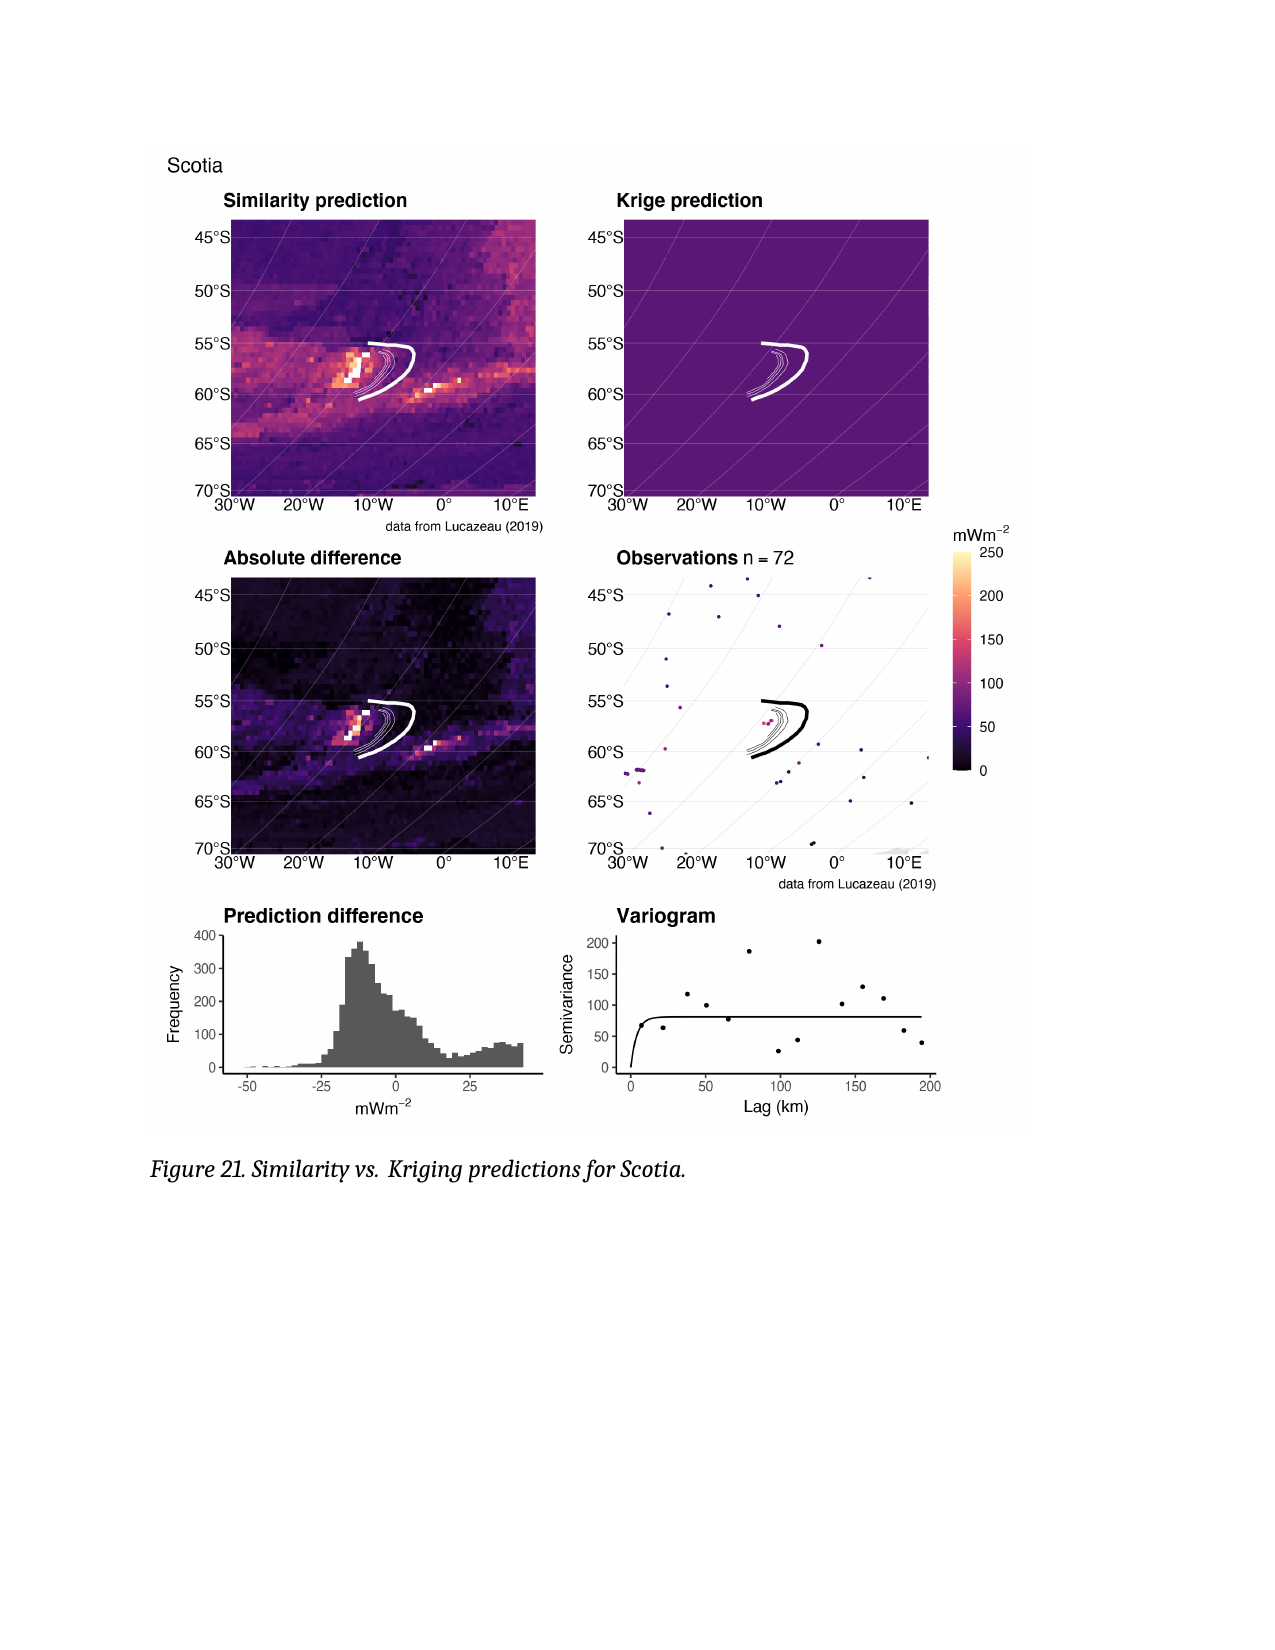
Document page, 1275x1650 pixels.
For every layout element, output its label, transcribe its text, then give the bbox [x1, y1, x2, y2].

text Figure 21. Similarity vs. Kriging predictions for Scotia. [150, 1155, 1125, 1184]
picture [150, 150, 1025, 1135]
